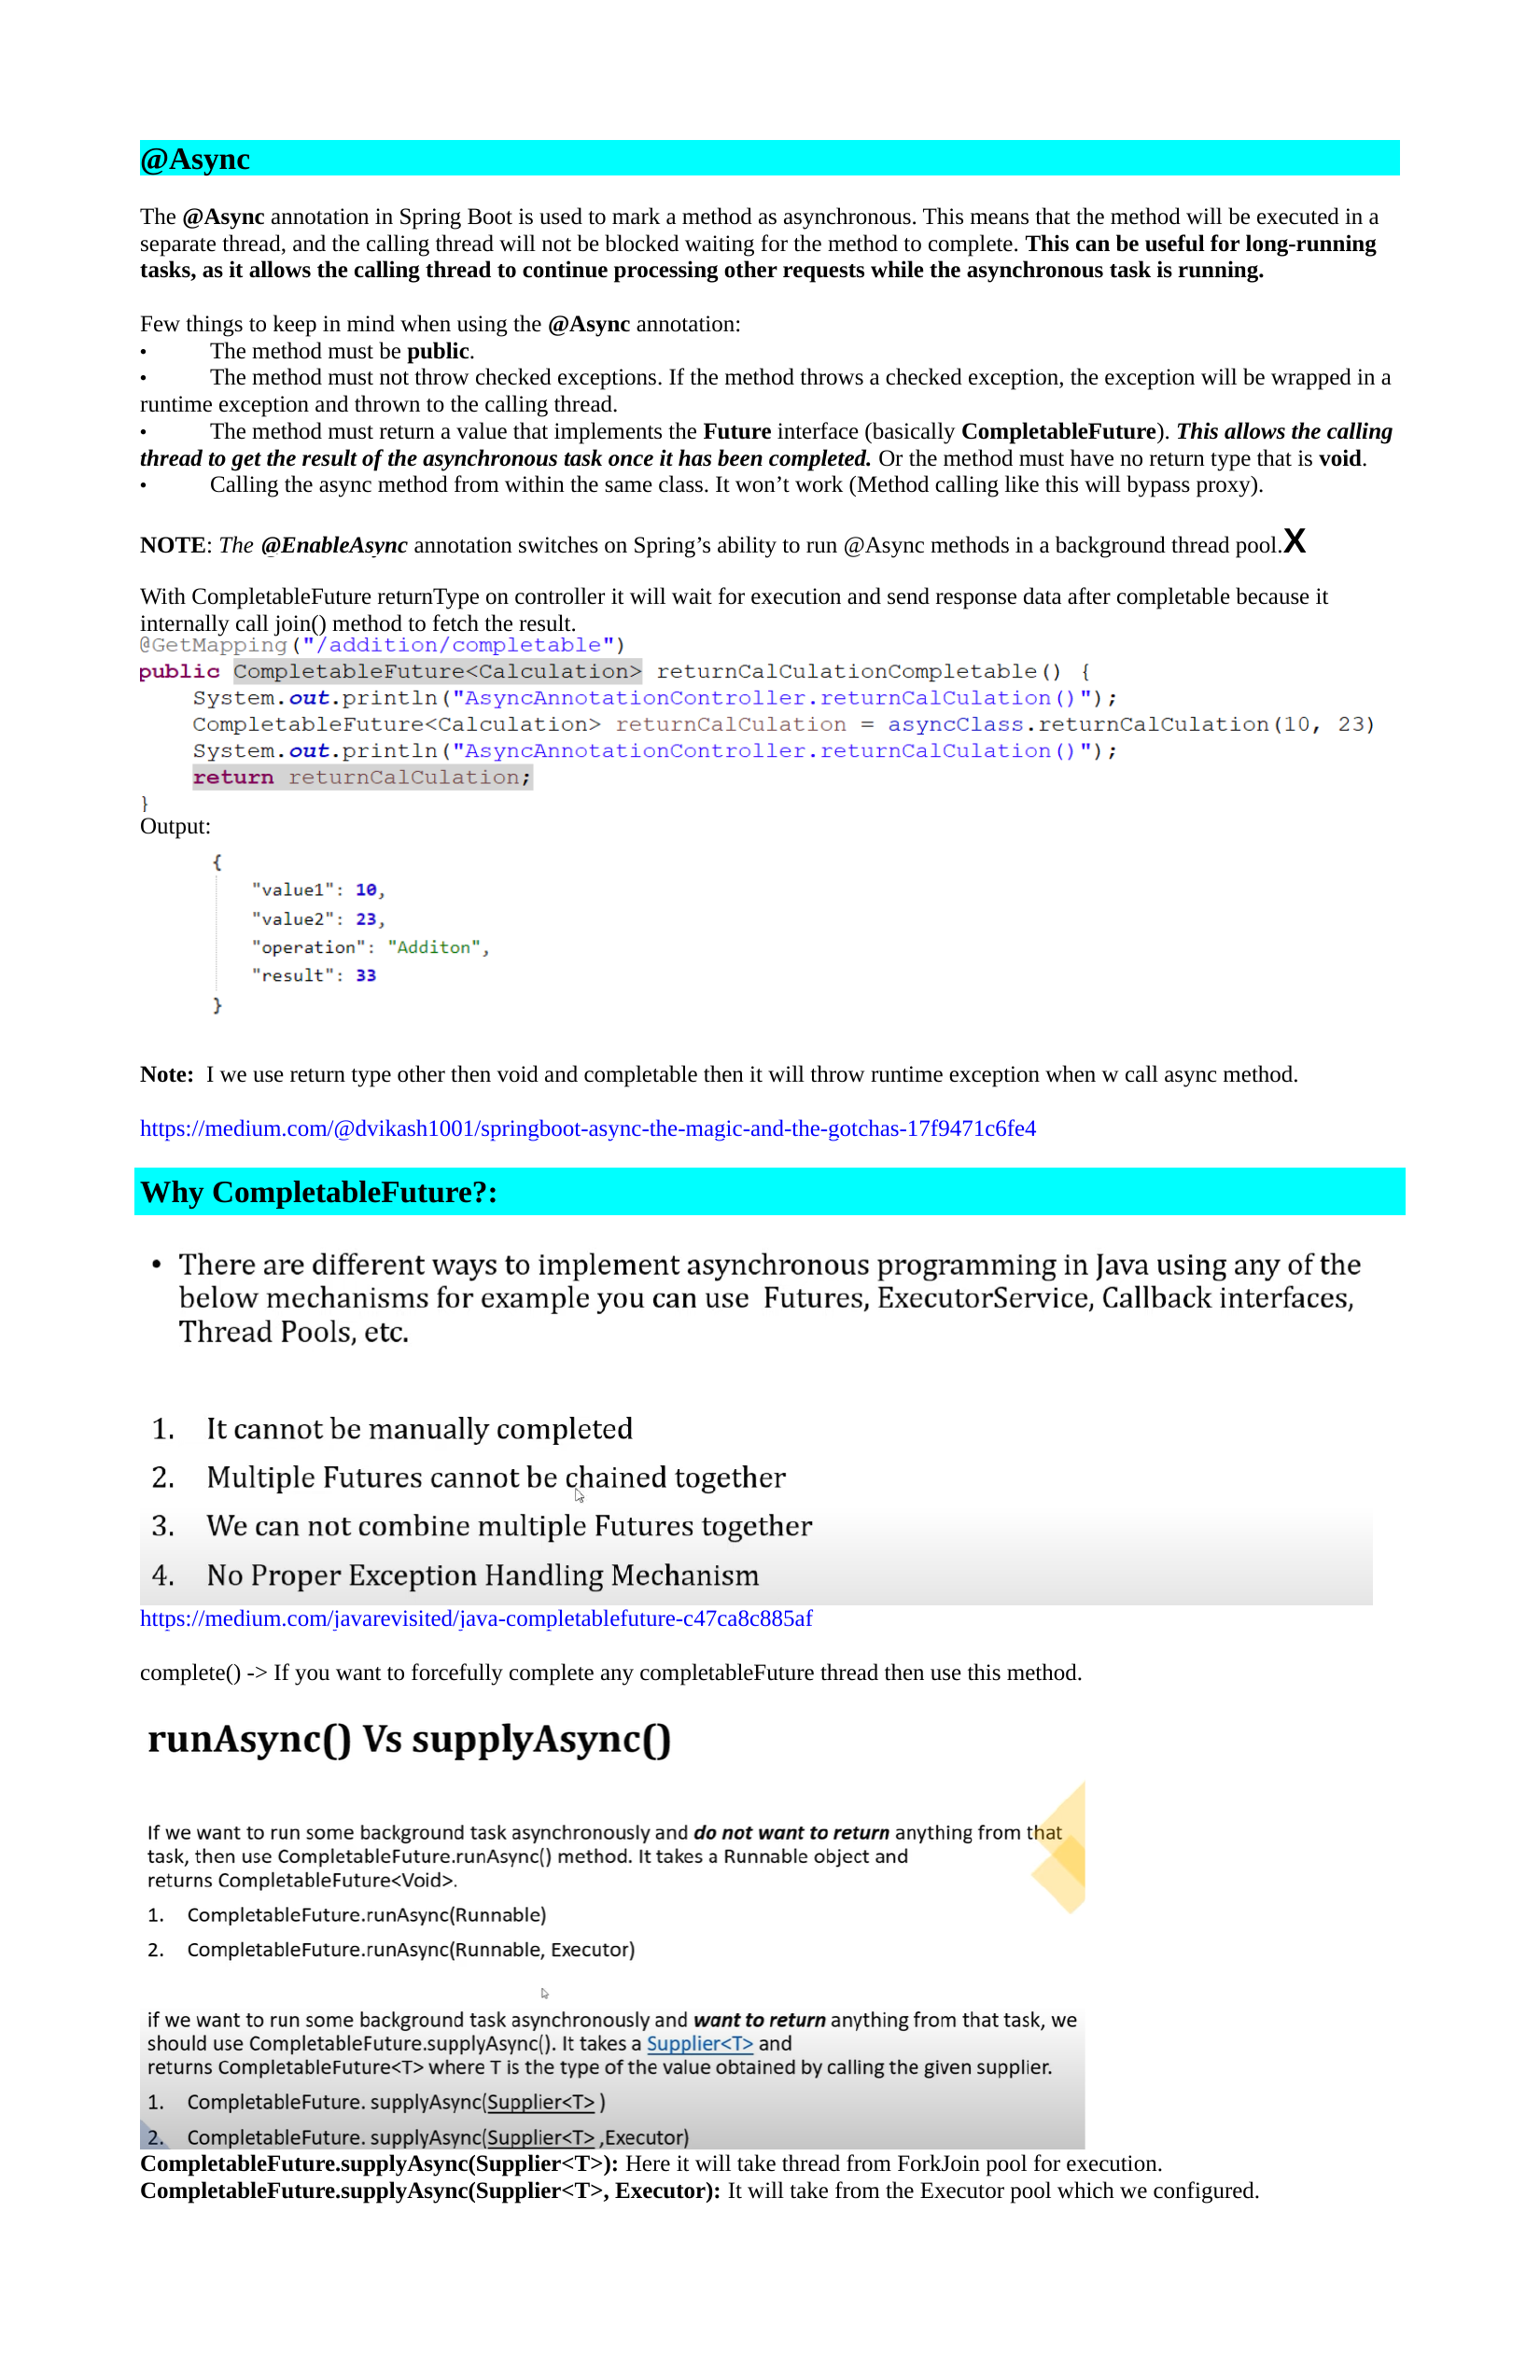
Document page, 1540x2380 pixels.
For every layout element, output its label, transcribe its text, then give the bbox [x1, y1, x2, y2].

text CompletableFuture.supplyAsync(Supplier<T>): Here it will take thread from ForkJoin pool for execution. [140, 2149, 1400, 2177]
text https://medium.com/@dvikash1001/springboot-async-the-magic-and-the-gotchas-17f9471c6fe4 [140, 1114, 1400, 1141]
text https://medium.com/javarevisited/java-completablefuture-c47ca8c885af [140, 1604, 1400, 1631]
picture [140, 1241, 1373, 1605]
picture [210, 838, 497, 1034]
text Output: [140, 812, 1400, 839]
text Note: I we use return type other then void and completable then it will throw runtime exception when w call async method. [140, 1060, 1400, 1087]
picture [140, 637, 1373, 812]
text CompletableFuture.supplyAsync(Supplier<T>, Executor): It will take from the Executor pool which we configured. [140, 2177, 1400, 2204]
text Why CompletableFuture?: [134, 1168, 1406, 1215]
text With CompletableFuture returnType on controller it will wait for execution and send response data after completable because it internally call join() method to fetch the result. [140, 582, 1400, 637]
picture [140, 1712, 1085, 2149]
text complete() -> If you want to forcefully complete any completableFuture thread then use this method. [140, 1659, 1400, 1686]
text @Async [140, 140, 1400, 175]
text The @Async annotation in Spring Boot is used to mark a method as asynchronous. This means that the method will be executed in a separate thread, and the calling thread will not be blocked waiting for the method to complete. This can be useful for long-running tasks, as it allows the calling thread to continue processing other requests while the asynchronous task is running. [140, 203, 1400, 283]
